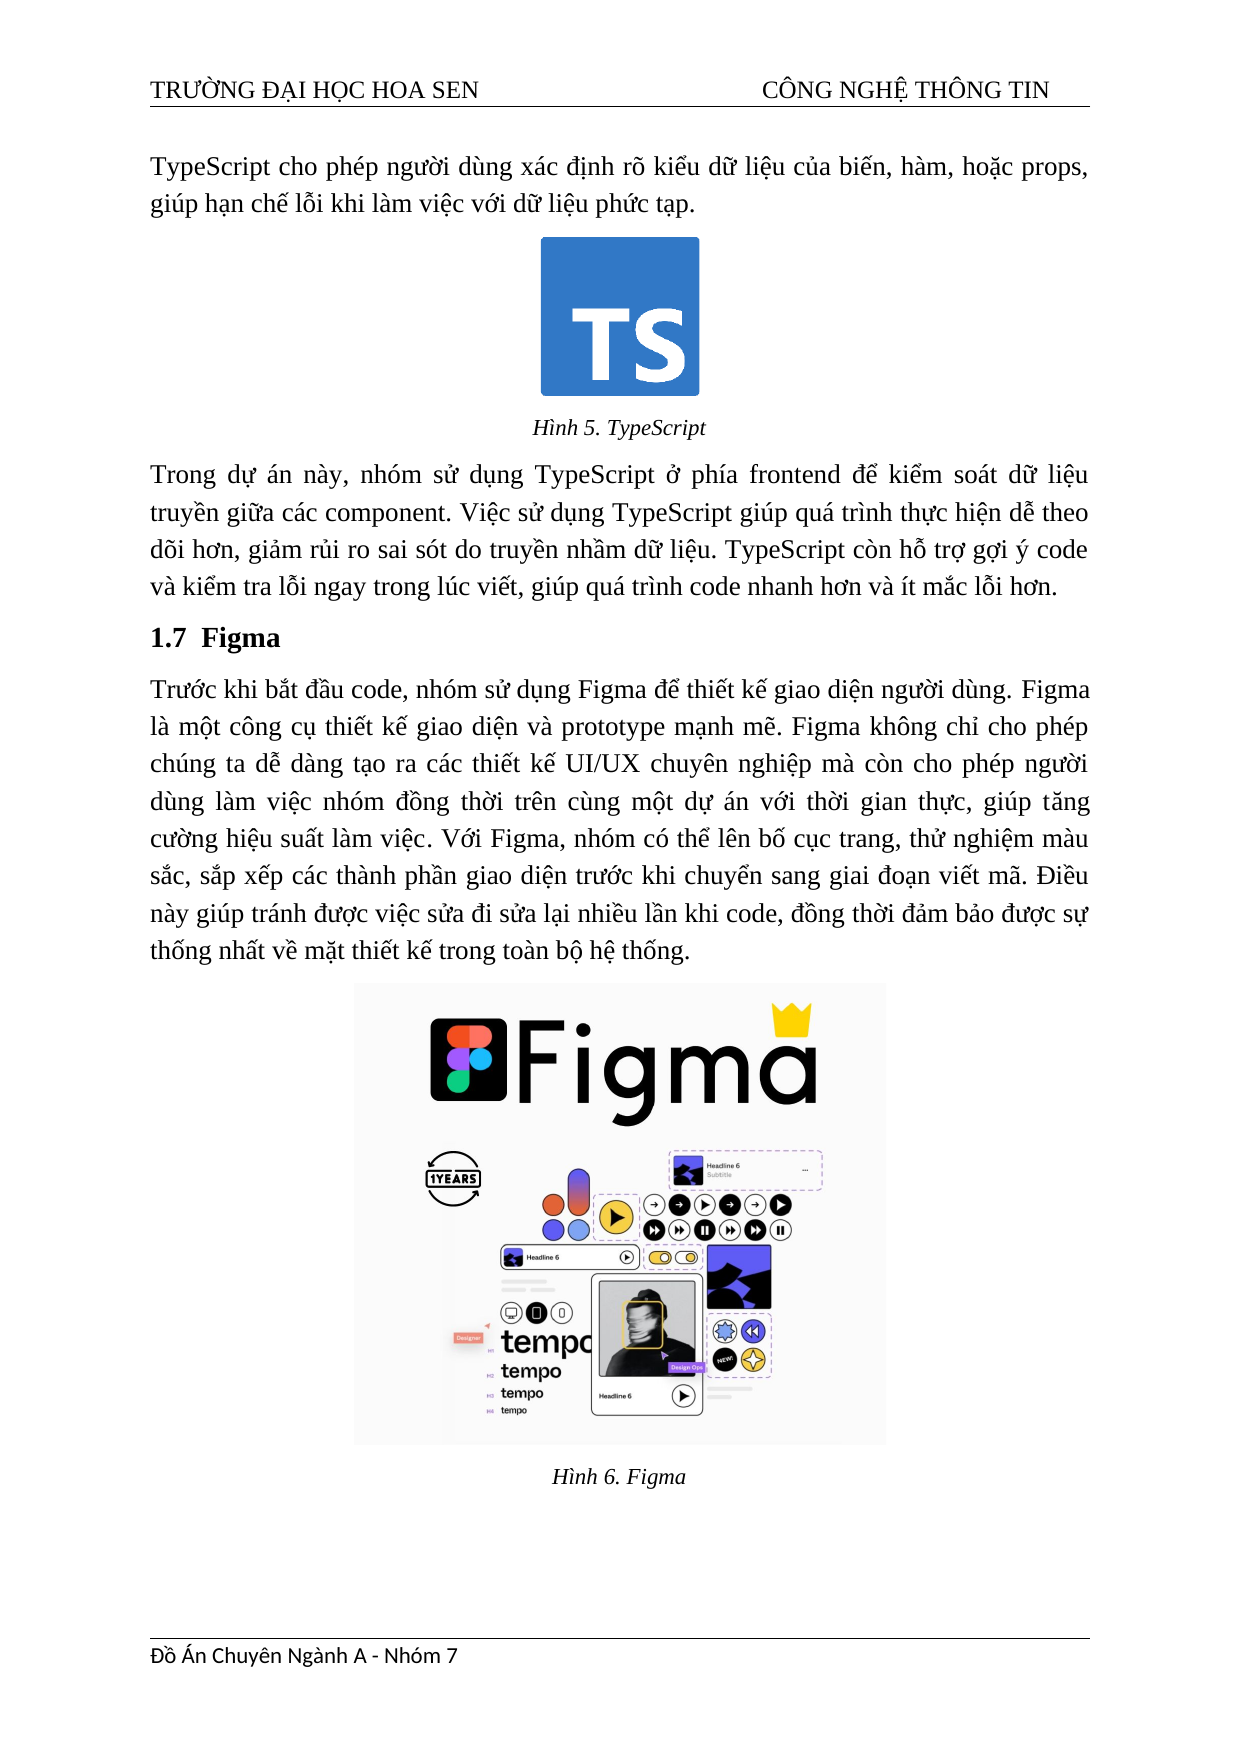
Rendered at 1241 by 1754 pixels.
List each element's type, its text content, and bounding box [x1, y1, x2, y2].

picture [540, 237, 700, 396]
picture [354, 983, 887, 1445]
text Trong dự án này, nhóm sử dụng TypeScript ở phía frontend để kiểm soát dữ liệu truyền giữa các component. Việc sử dụng TypeScript giúp quá trình thực hiện dễ theo dõi hơn, giảm rủi ro sai sót do truyền nhầm dữ liệu. TypeScript còn hỗ trợ gợi ý code và kiểm tra lỗi ngay trong lúc viết, giúp quá trình code nhanh hơn và ít mắc lỗi hơn. [150, 458, 1090, 602]
text Hình 6. Figma [150, 1463, 1090, 1490]
subtitle Figma [150, 620, 1090, 654]
text Trước khi bắt đầu code, nhóm sử dụng Figma để thiết kế giao diện người dùng. Figma là một công cụ thiết kế giao diện và prototype mạnh mẽ. Figma không chỉ cho phép chúng ta dễ dàng tạo ra các thiết kế UI/UX chuyên nghiệp mà còn cho phép người dùng làm việc nhóm đồng thời trên cùng một dự án với thời gian thực, giúp tăng cường hiệu suất làm việc. Với Figma, nhóm có thể lên bố cục trang, thử nghiệm màu sắc, sắp xếp các thành phần giao diện trước khi chuyển sang giai đoạn viết mã. Điều này giúp tránh được việc sửa đi sửa lại nhiều lần khi code, đồng thời đảm bảo được sự thống nhất về mặt thiết kế trong toàn bộ hệ thống. [150, 673, 1090, 965]
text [150, 150, 1090, 218]
text Hình 5. TypeScript [150, 414, 1090, 441]
